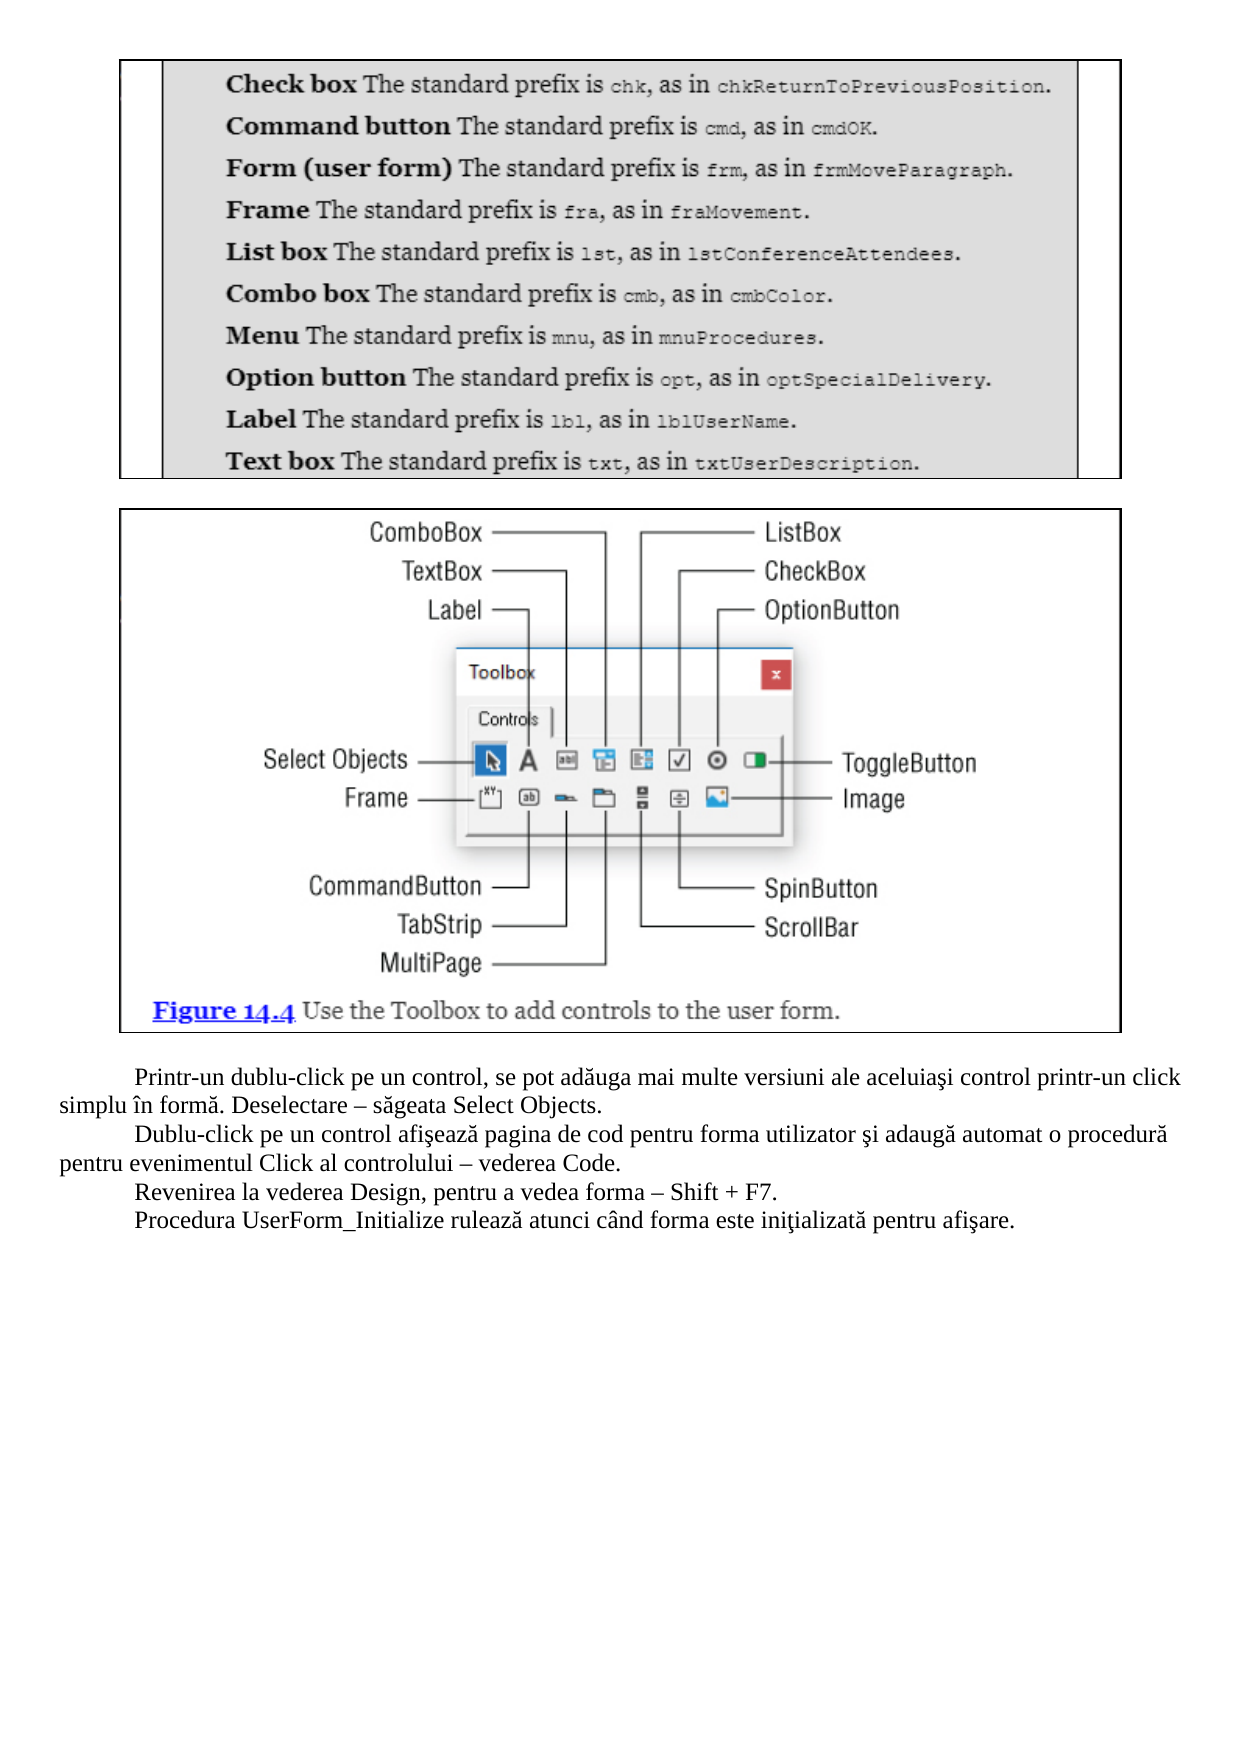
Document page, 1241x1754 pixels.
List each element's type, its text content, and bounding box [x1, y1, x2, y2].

text Procedura UserForm_Initialize rulează atunci când forma este iniţializată pentru afişare. [59, 1206, 1181, 1234]
picture [120, 61, 1120, 478]
text Printr-un dublu-click pe un control, se pot adăuga mai multe versiuni ale aceluiaşi control printr-un click simplu în formă. Deselectare – săgeata Select Objects. [59, 1062, 1181, 1119]
picture [120, 510, 1120, 1032]
text Revenirea la vederea Design, pentru a vedea forma – Shift + F7. [59, 1177, 1181, 1206]
text Dublu-click pe un control afişează pagina de cod pentru forma utilizator şi adaugă automat o procedură pentru evenimentul Click al controlului – vederea Code. [59, 1119, 1181, 1177]
